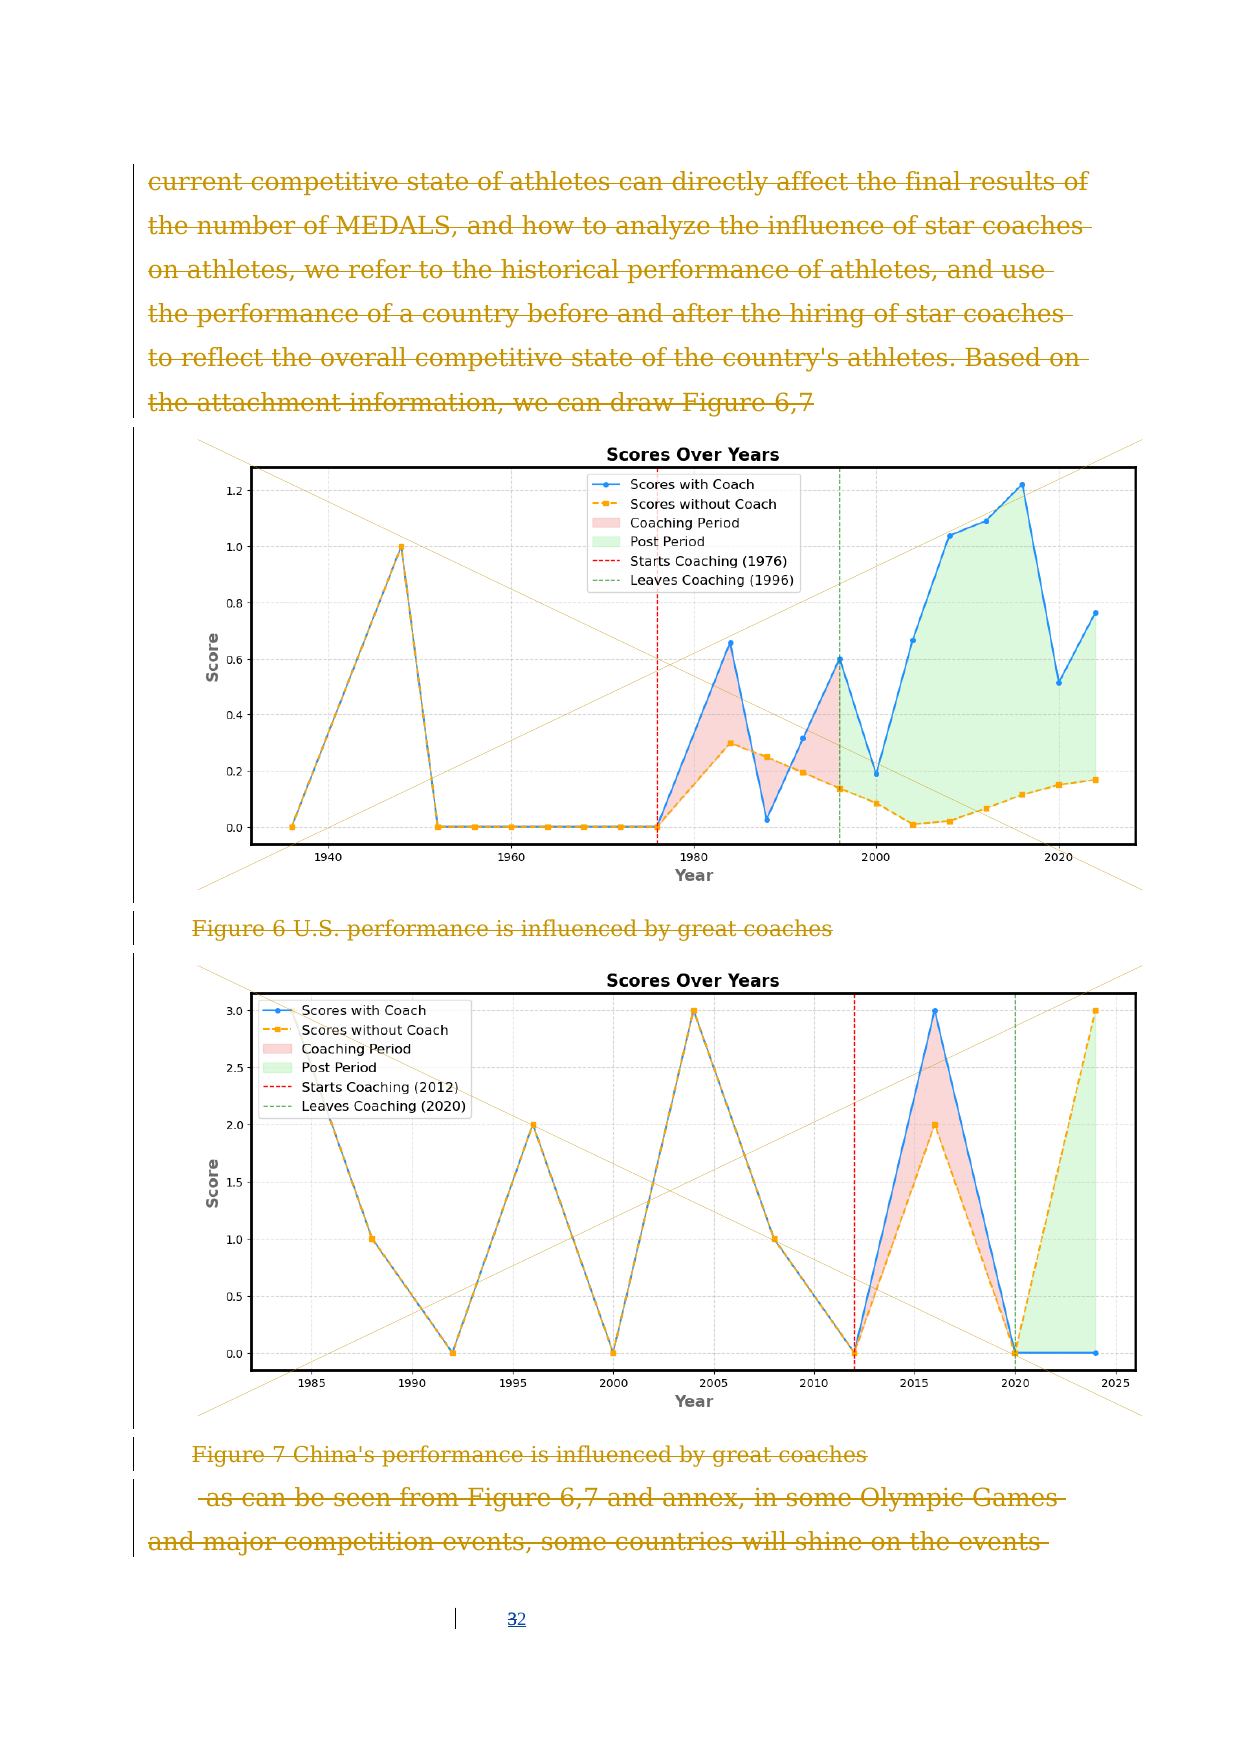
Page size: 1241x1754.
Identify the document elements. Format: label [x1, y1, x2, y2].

picture [672, 440, 1143, 889]
picture [672, 966, 1143, 1415]
picture [197, 966, 668, 1415]
picture [200, 439, 1141, 664]
picture [198, 666, 1142, 891]
picture [199, 1192, 1142, 1417]
picture [197, 440, 668, 889]
picture [199, 965, 1141, 1190]
